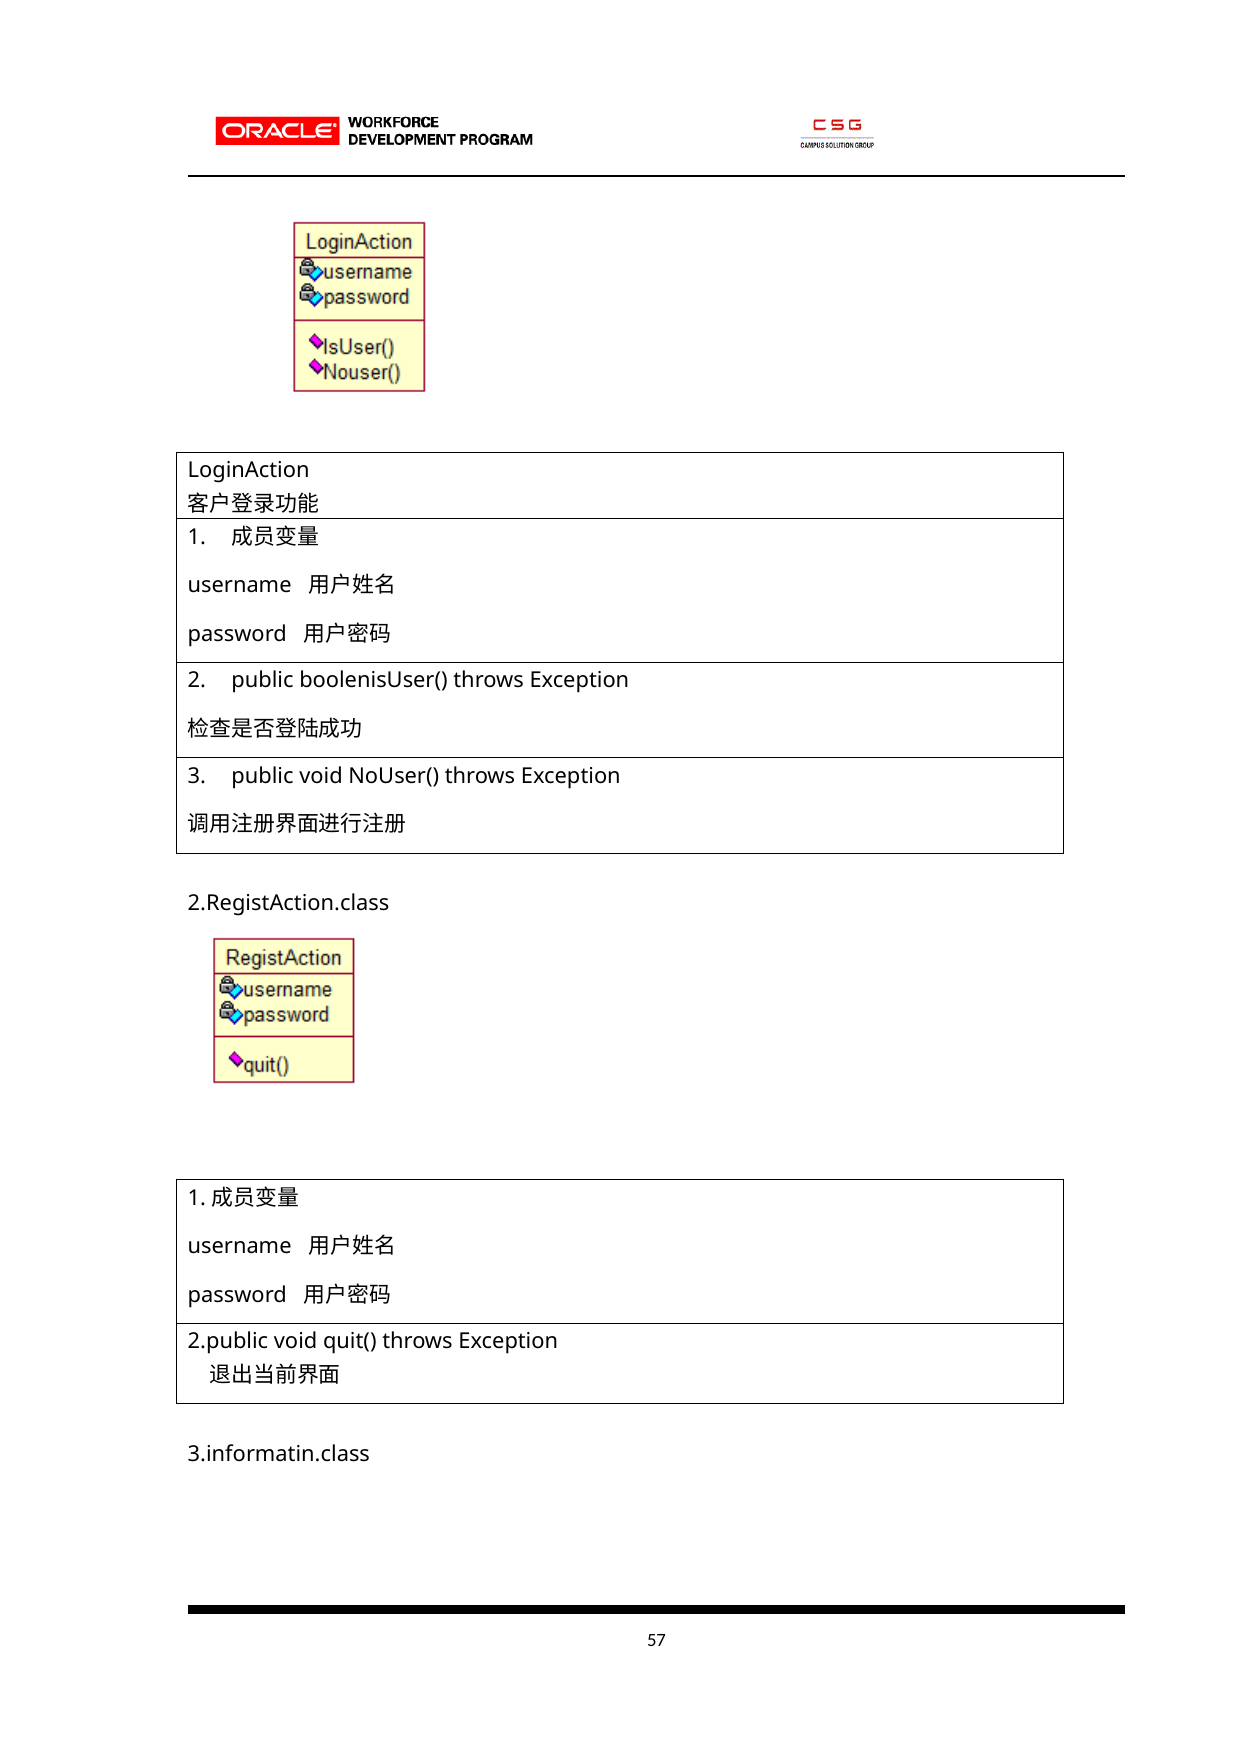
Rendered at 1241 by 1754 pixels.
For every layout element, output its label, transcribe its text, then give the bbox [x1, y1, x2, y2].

picture [187, 88, 560, 173]
table_cell 2.public void quit() throws Exception 退出当前界面 [177, 1324, 1063, 1403]
table_header LoginAction 客户登录功能 [177, 453, 1063, 518]
picture [187, 918, 364, 1176]
picture [253, 191, 452, 436]
picture [789, 99, 888, 173]
text 3.informatin.class [187, 1437, 1125, 1469]
table_cell 成员变量 username 用户姓名 password 用户密码 [177, 519, 1063, 662]
table_header 1. 成员变量 username 用户姓名 password 用户密码 [177, 1180, 1063, 1323]
table_cell public void NoUser() throws Exception 调用注册界面进行注册 [177, 758, 1063, 852]
text 2.RegistAction.class [187, 886, 1125, 918]
table_cell public boolenisUser() throws Exception 检查是否登陆成功 [177, 663, 1063, 757]
